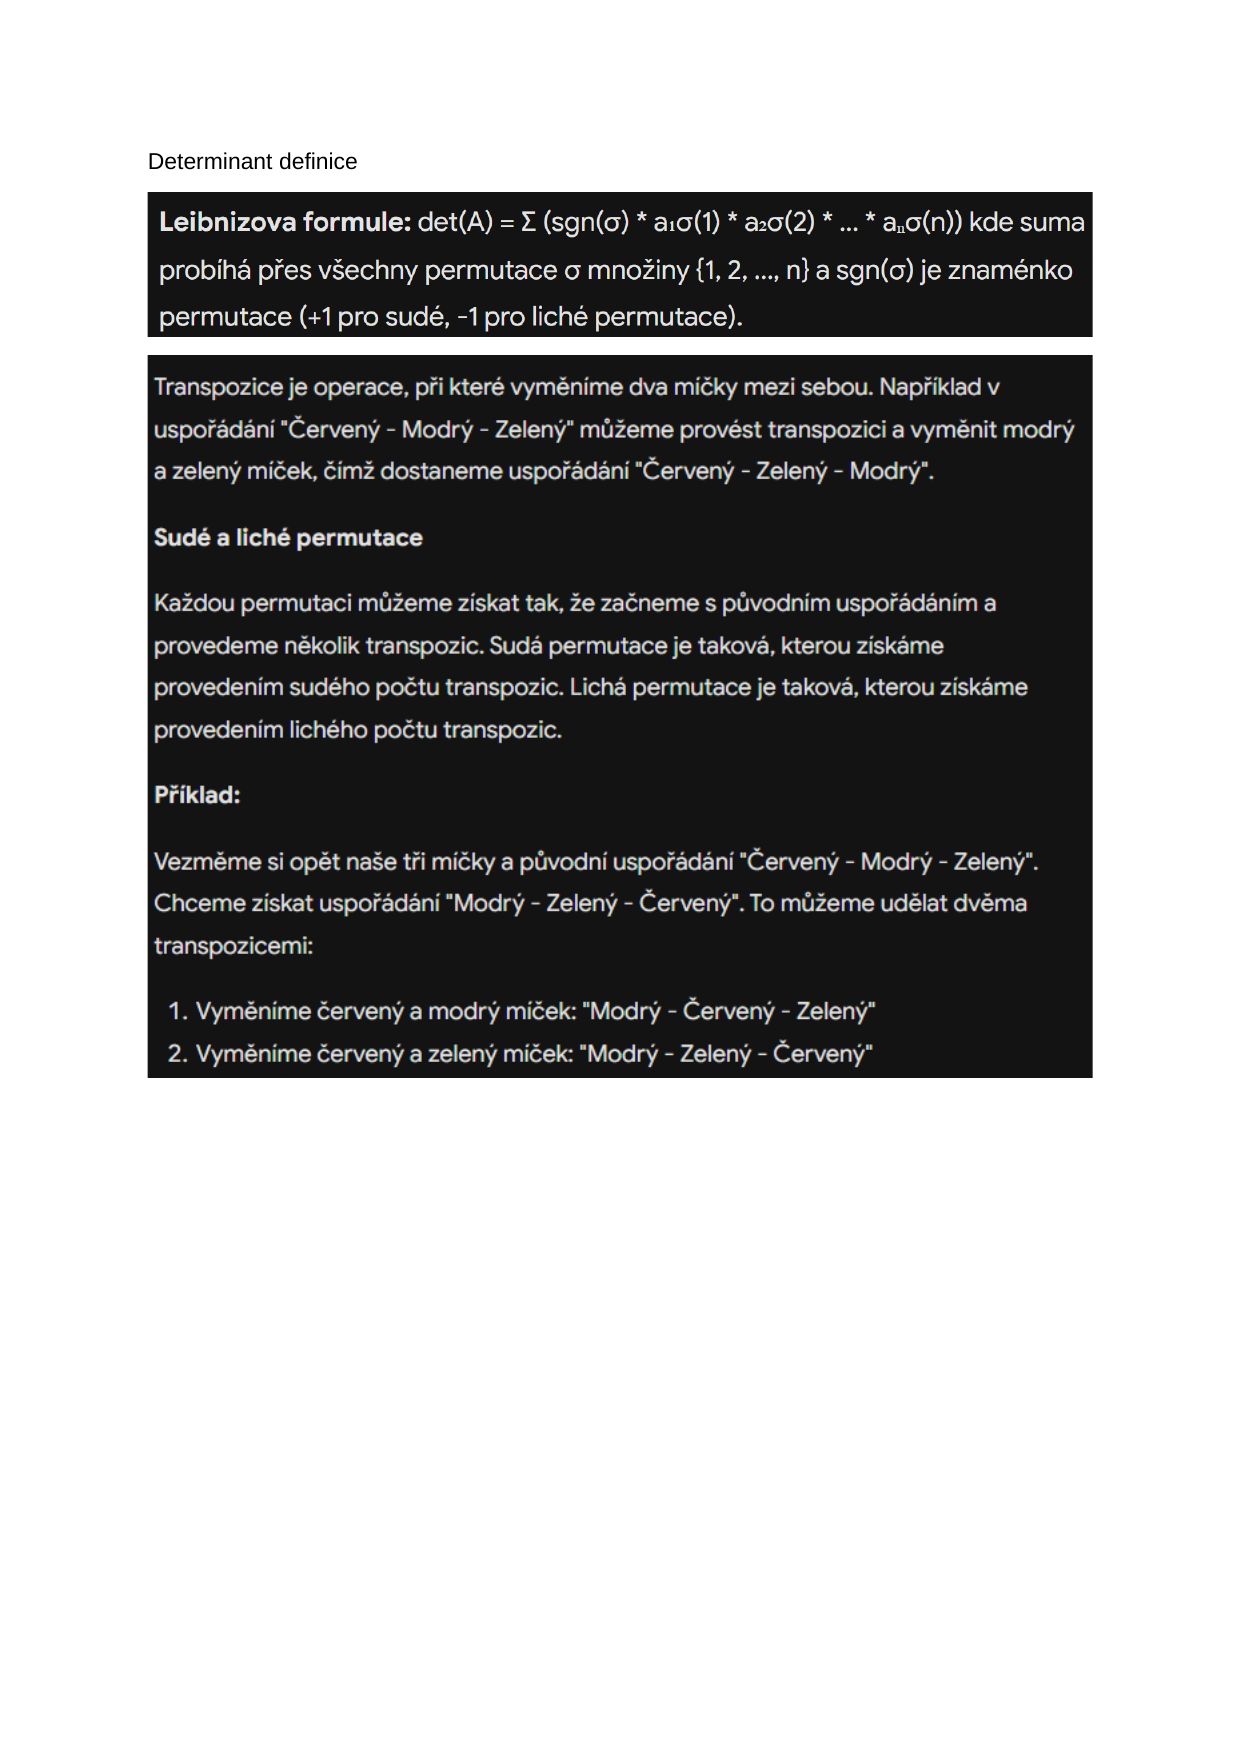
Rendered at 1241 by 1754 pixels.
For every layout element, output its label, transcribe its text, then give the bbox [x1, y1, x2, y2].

picture [147, 355, 1093, 1078]
picture [147, 192, 1093, 337]
text Determinant definice [148, 148, 1093, 174]
